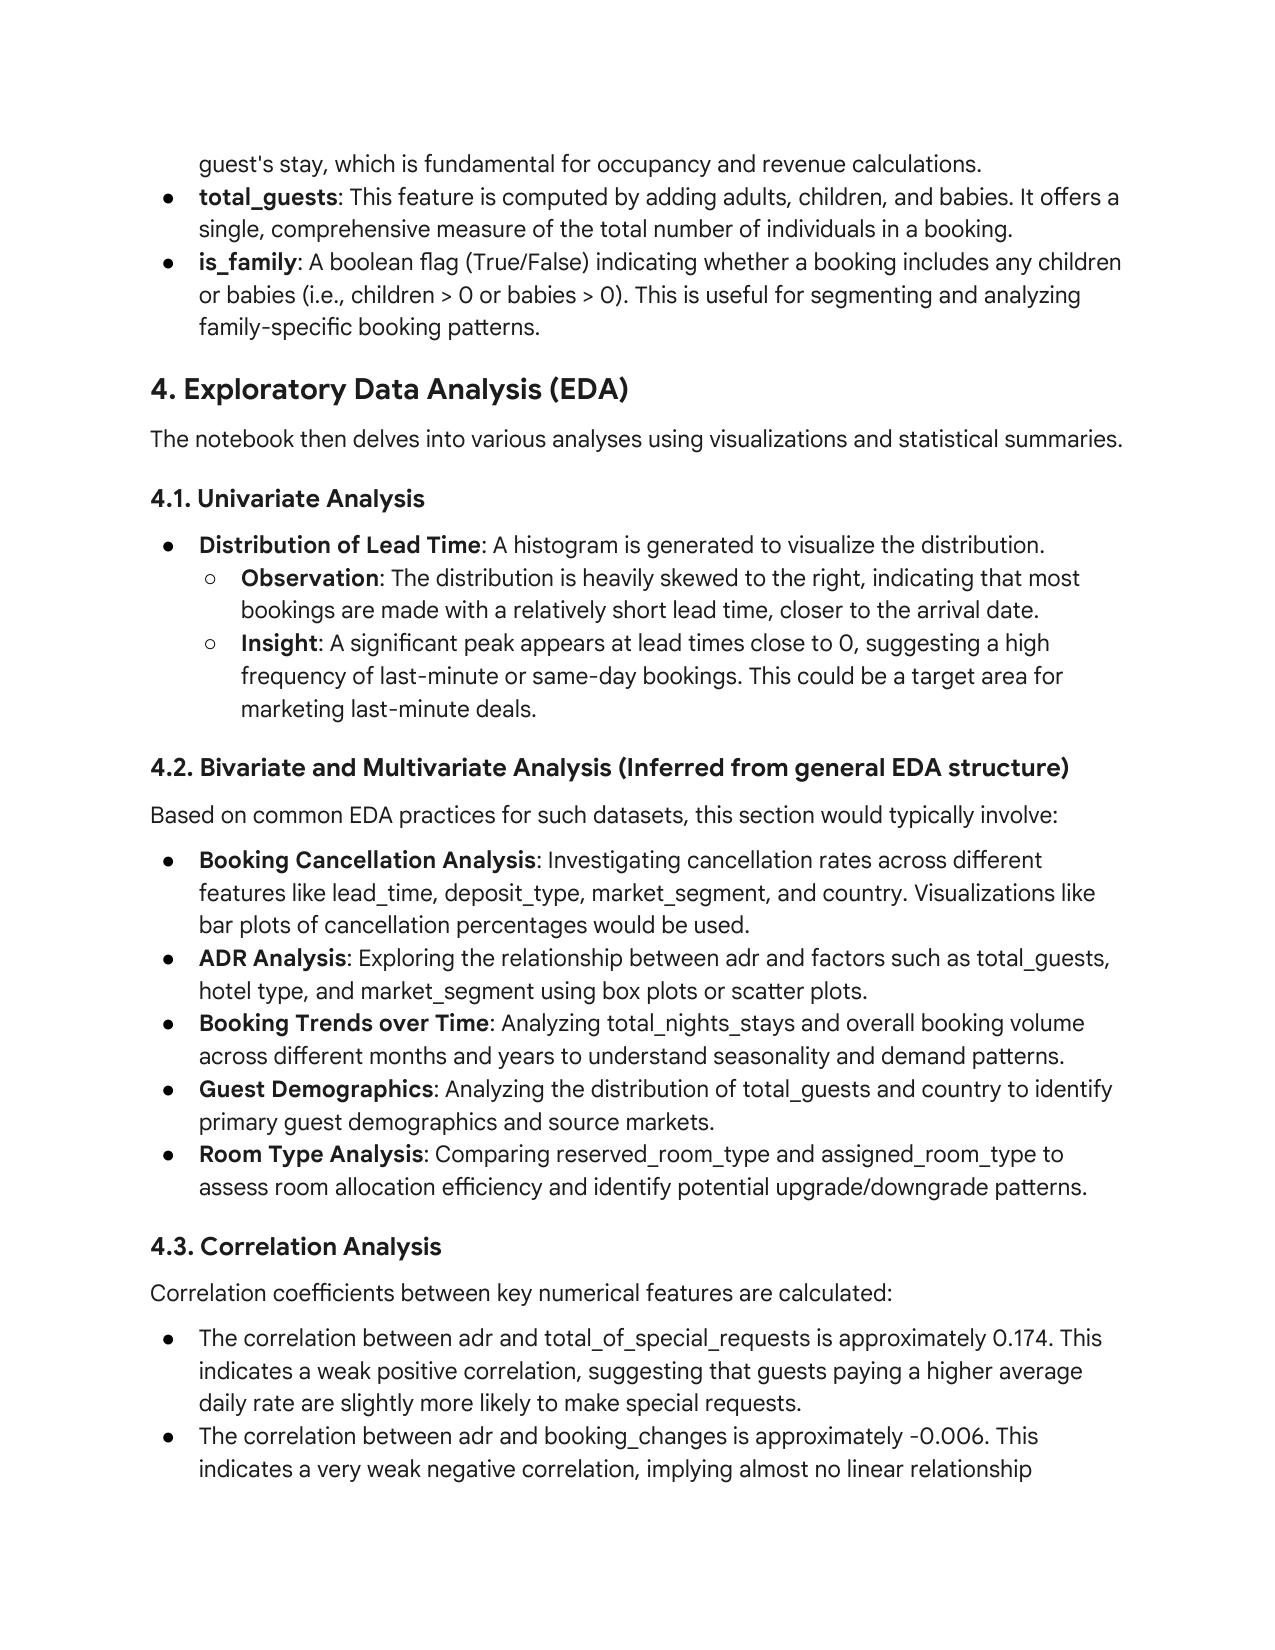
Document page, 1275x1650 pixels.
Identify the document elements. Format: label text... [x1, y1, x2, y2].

subtitle 4.3. Correlation Analysis [150, 1231, 1125, 1262]
list Booking Cancellation Analysis: Investigating cancellation rates across different features like lead_time, deposit_type, market_segment, and country. Visualizations like bar plots of cancellation percentages would be used. [161, 846, 1125, 940]
list Insight: A significant peak appears at lead times close to 0, suggesting a high frequency of last-minute or same-day bookings. This could be a target area for marketing last-minute deals. [203, 629, 1125, 724]
list The correlation between adr and total_of_special_requests is approximately 0.174. This indicates a weak positive correlation, suggesting that guests paying a higher average daily rate are slightly more likely to make special requests. [161, 1324, 1125, 1418]
text Correlation coefficients between key numerical features are calculated: [150, 1279, 1125, 1308]
list Observation: The distribution is heavily skewed to the right, indicating that most bookings are made with a relatively short lead time, closer to the arrival date. [203, 564, 1125, 626]
text The notebook then delves into various analyses using visualizations and statistical summaries. [150, 425, 1125, 454]
subtitle 4.2. Bivariate and Multivariate Analysis (Inferred from general EDA structure) [150, 753, 1125, 784]
list Booking Trends over Time: Analyzing total_nights_stays and overall booking volume across different months and years to understand seasonality and demand patterns. [161, 1009, 1125, 1071]
list Distribution of Lead Time: A histogram is generated to visualize the distribution. [161, 531, 1125, 560]
list Guest Demographics: Analyzing the distribution of total_guests and country to identify primary guest demographics and source markets. [161, 1075, 1125, 1136]
list is_family: A boolean flag (True/False) indicating whether a booking includes any children or babies (i.e., children > 0 or babies > 0). This is useful for segmenting and analyzing family-specific booking patterns. [161, 248, 1125, 342]
subtitle 4. Exploratory Data Analysis (EDA) [150, 371, 1125, 408]
subtitle 4.1. Univariate Analysis [150, 483, 1125, 514]
text Based on common EDA practices for such datasets, this section would typically involve: [150, 801, 1125, 829]
list total_guests: This feature is computed by adding adults, children, and babies. It offers a single, comprehensive measure of the total number of individuals in a booking. [161, 183, 1125, 244]
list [161, 1422, 1125, 1484]
list ADR Analysis: Exploring the relationship between adr and factors such as total_guests, hotel type, and market_segment using box plots or scatter plots. [161, 944, 1125, 1006]
list Room Type Analysis: Comparing reserved_room_type and assigned_room_type to assess room allocation efficiency and identify potential upgrade/downgrade patterns. [161, 1140, 1125, 1202]
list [161, 150, 1125, 179]
